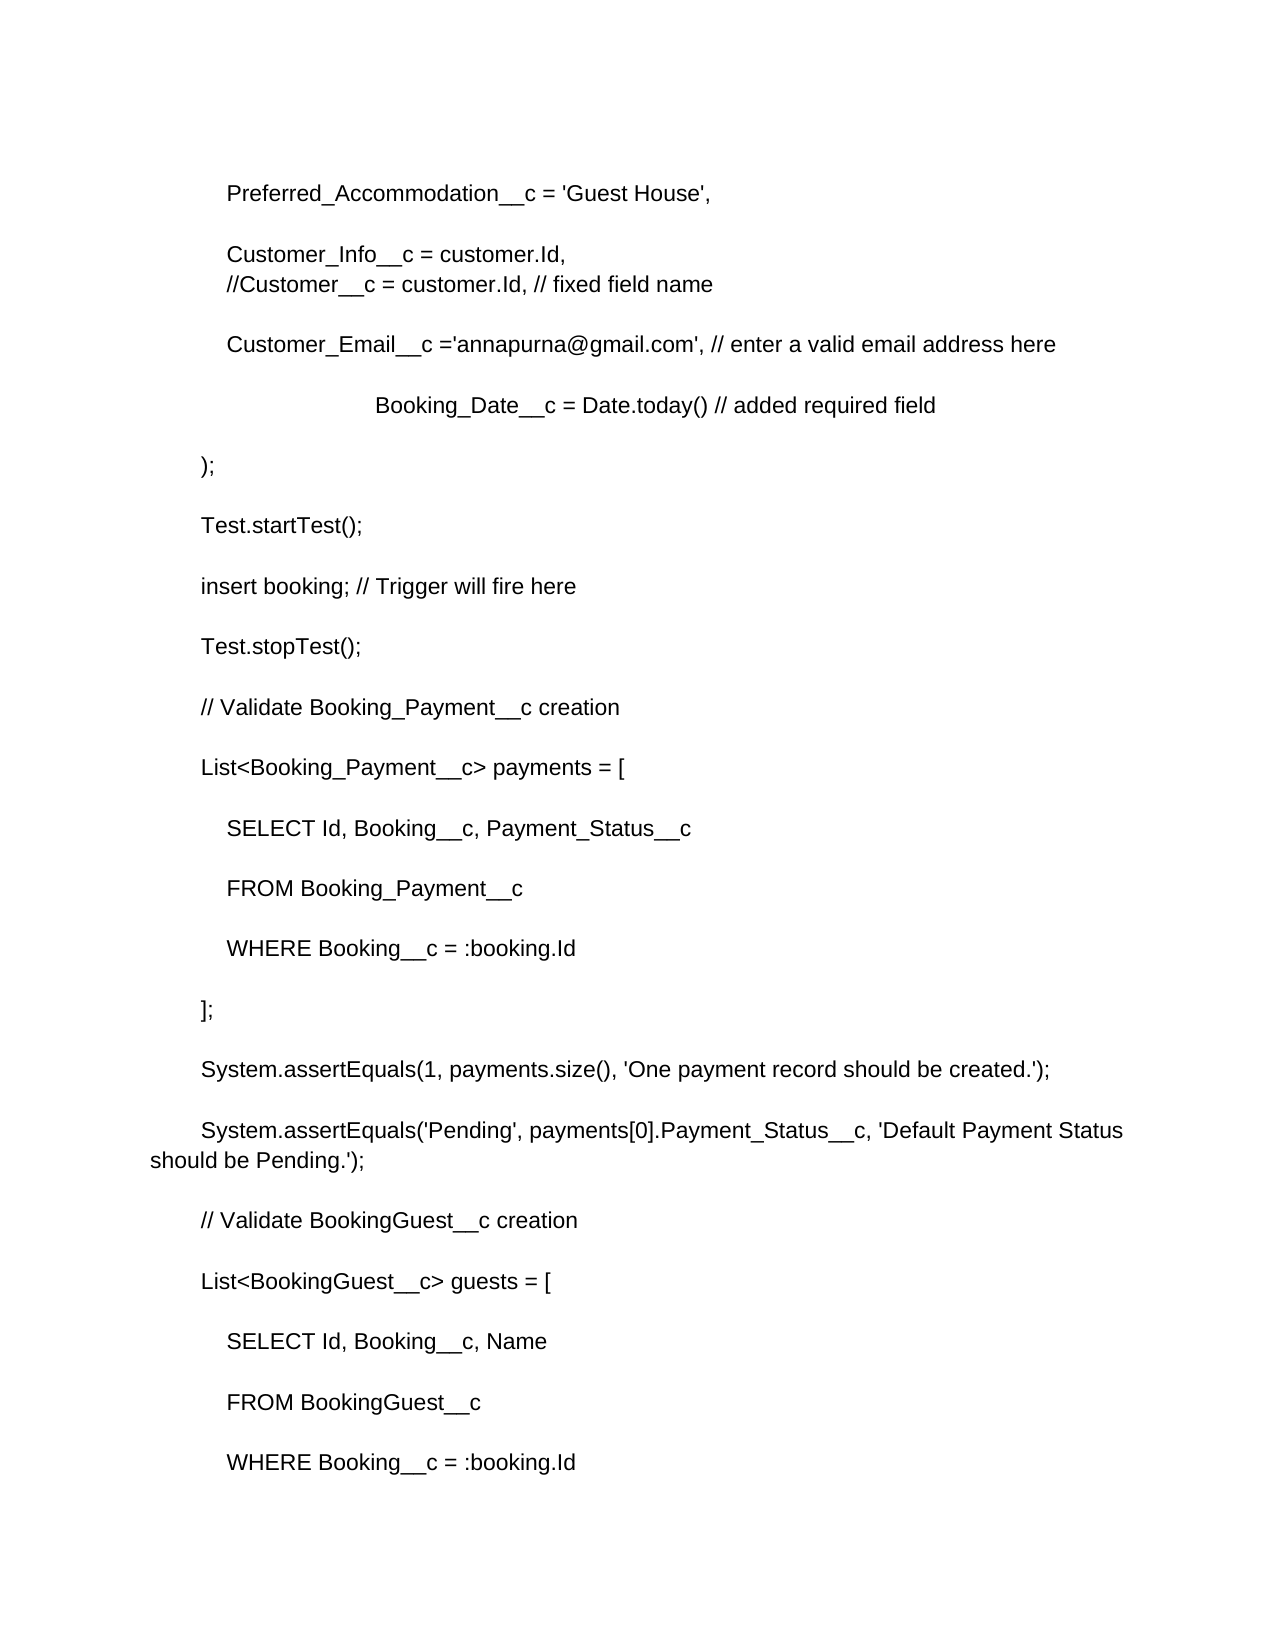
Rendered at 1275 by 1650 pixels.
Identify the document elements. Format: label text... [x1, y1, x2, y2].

text Preferred_Accommodation__c = 'Guest House', [150, 180, 1125, 207]
text SELECT Id, Booking__c, Payment_Status__c [150, 814, 1125, 841]
text System.assertEquals(1, payments.size(), 'One payment record should be created.'); [150, 1056, 1125, 1083]
text Customer_Info__c = customer.Id, [150, 241, 1125, 267]
text ); [150, 452, 1125, 478]
text List<BookingGuest__c> guests = [ [150, 1268, 1125, 1294]
text // Validate BookingGuest__c creation [150, 1207, 1125, 1234]
text FROM BookingGuest__c [150, 1388, 1125, 1415]
text FROM Booking_Payment__c [150, 875, 1125, 901]
text WHERE Booking__c = :booking.Id [150, 935, 1125, 962]
text System.assertEquals('Pending', payments[0].Payment_Status__c, 'Default Payment Status should be Pending.'); [150, 1117, 1125, 1173]
text WHERE Booking__c = :booking.Id [150, 1449, 1125, 1475]
text Test.stopTest(); [150, 633, 1125, 660]
text Customer_Email__c ='annapurna@gmail.com', // enter a valid email address here [150, 331, 1125, 358]
text Booking_Date__c = Date.today() // added required field [150, 392, 1125, 418]
text List<Booking_Payment__c> payments = [ [150, 754, 1125, 781]
text //Customer__c = customer.Id, // fixed field name [150, 271, 1125, 297]
text ]; [150, 996, 1125, 1022]
text // Validate Booking_Payment__c creation [150, 694, 1125, 720]
text SELECT Id, Booking__c, Name [150, 1328, 1125, 1354]
text insert booking; // Trigger will fire here [150, 573, 1125, 599]
text Test.startTest(); [150, 512, 1125, 539]
